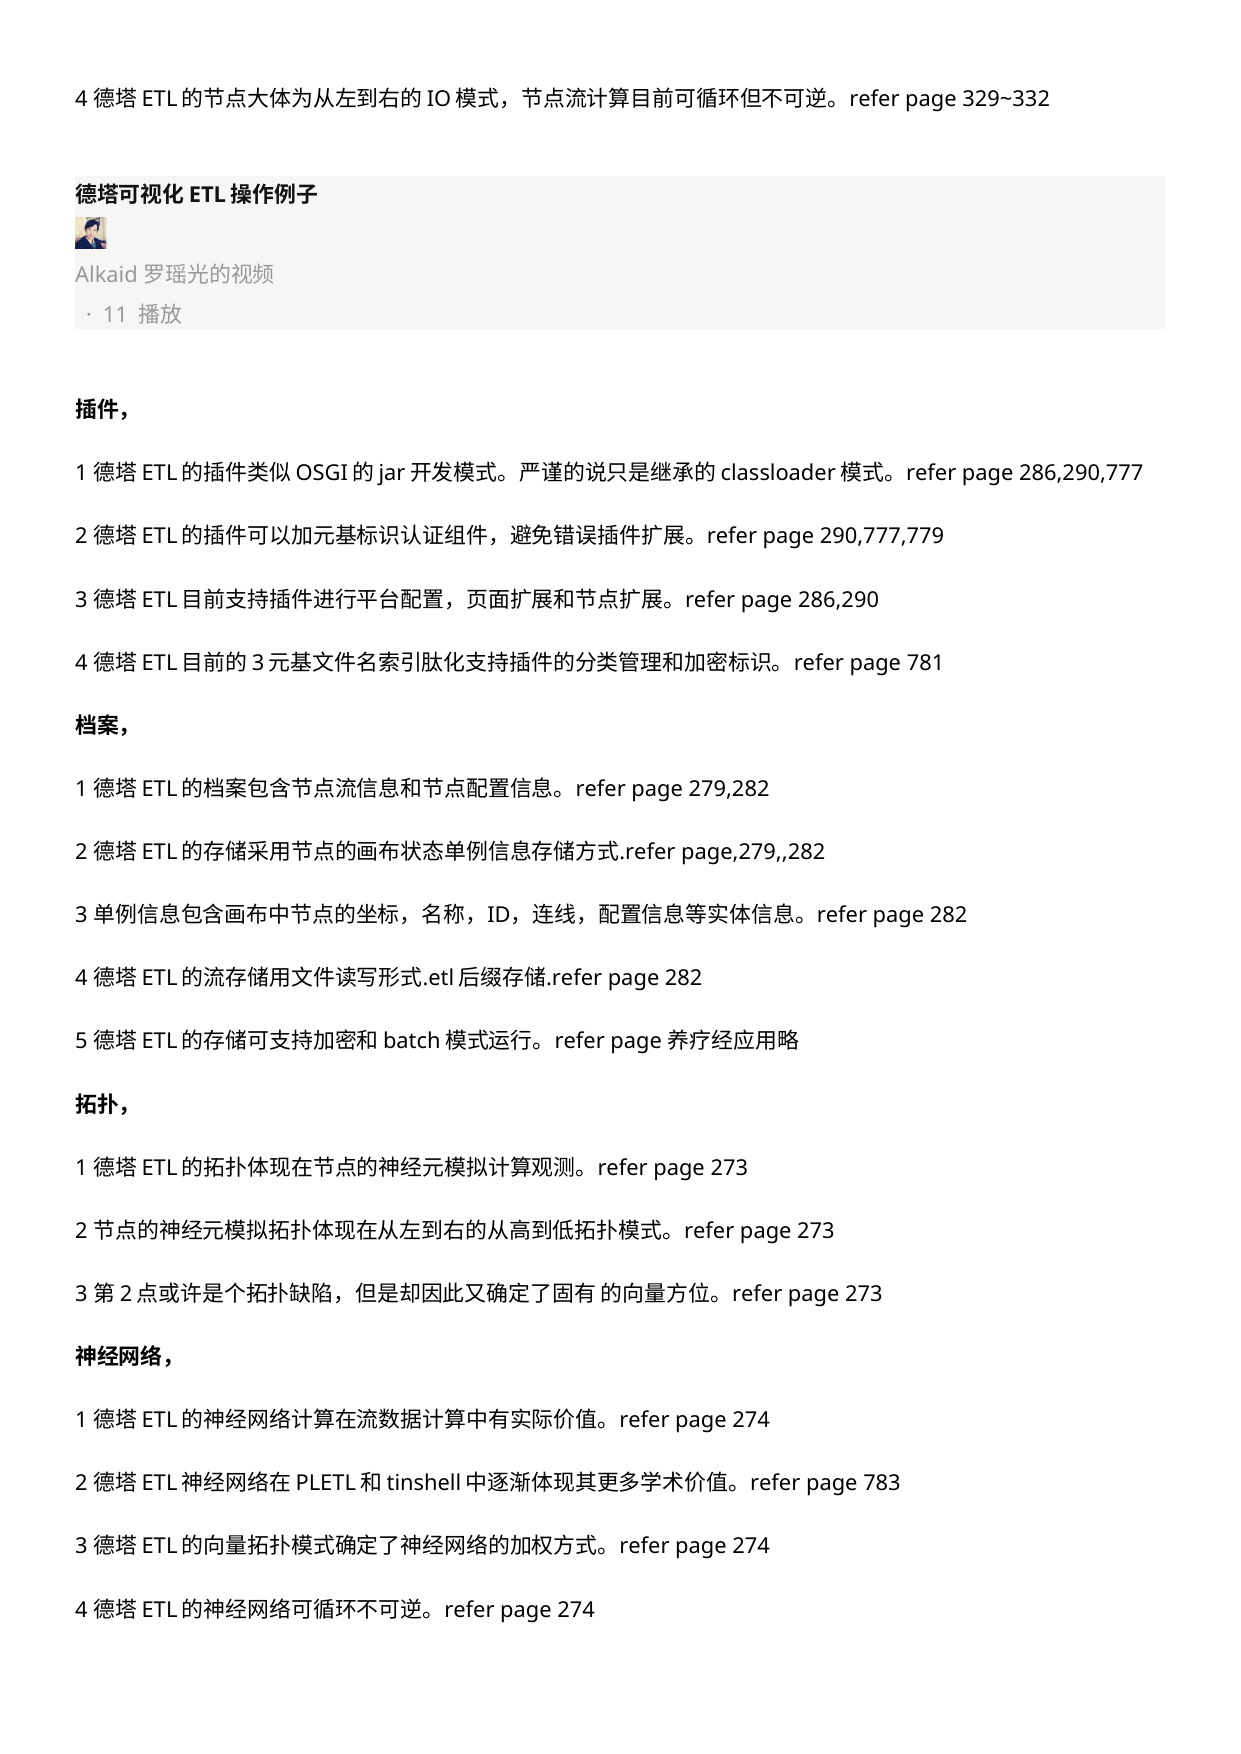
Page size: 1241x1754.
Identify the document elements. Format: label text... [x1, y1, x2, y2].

text · 11 播放 [75, 296, 1165, 329]
picture [75, 217, 107, 249]
text 1 德塔ETL的档案包含节点流信息和节点配置信息。refer page 279,282 [75, 771, 1165, 803]
text 神经网络， [75, 1339, 1165, 1371]
text 4 德塔ETL的节点大体为从左到右的IO模式，节点流计算目前可循环但不可逆。refer page 329~332 [75, 81, 1165, 113]
text 1 德塔ETL的神经网络计算在流数据计算中有实际价值。refer page 274 [75, 1402, 1165, 1434]
text 1 德塔ETL的插件类似OSGI的jar开发模式。严谨的说只是继承的classloader模式。refer page 286,290,777 [75, 455, 1165, 488]
text 拓扑， [75, 1086, 1165, 1119]
text 插件， [75, 392, 1165, 424]
text 3 德塔ETL的向量拓扑模式确定了神经网络的加权方式。refer page 274 [75, 1528, 1165, 1561]
text 3 第2点或许是个拓扑缺陷，但是却因此又确定了固有 的向量方位。refer page 273 [75, 1276, 1165, 1308]
text 4 德塔ETL的流存储用文件读写形式.etl后缀存储.refer page 282 [75, 960, 1165, 993]
text 德塔可视化ETL操作例子 [75, 176, 1165, 209]
text 2 德塔ETL神经网络在PLETL和tinshell中逐渐体现其更多学术价值。refer page 783 [75, 1465, 1165, 1498]
text 档案， [75, 708, 1165, 740]
text 2 节点的神经元模拟拓扑体现在从左到右的从高到低拓扑模式。refer page 273 [75, 1213, 1165, 1245]
text Alkaid 罗瑶光的视频 [75, 256, 1165, 289]
text 3 德塔ETL目前支持插件进行平台配置，页面扩展和节点扩展。refer page 286,290 [75, 581, 1165, 614]
text 4 德塔ETL的神经网络可循环不可逆。refer page 274 [75, 1591, 1165, 1624]
text 1 德塔ETL的拓扑体现在节点的神经元模拟计算观测。refer page 273 [75, 1149, 1165, 1182]
text 4 德塔ETL目前的3元基文件名索引肽化支持插件的分类管理和加密标识。refer page 781 [75, 644, 1165, 677]
text 2 德塔ETL的插件可以加元基标识认证组件，避免错误插件扩展。refer page 290,777,779 [75, 518, 1165, 551]
text 5 德塔ETL的存储可支持加密和batch模式运行。refer page 养疗经应用略 [75, 1023, 1165, 1056]
text 3 单例信息包含画布中节点的坐标，名称，ID，连线，配置信息等实体信息。refer page 282 [75, 897, 1165, 929]
text 2 德塔ETL的存储采用节点的画布状态单例信息存储方式.refer page,279,,282 [75, 834, 1165, 866]
